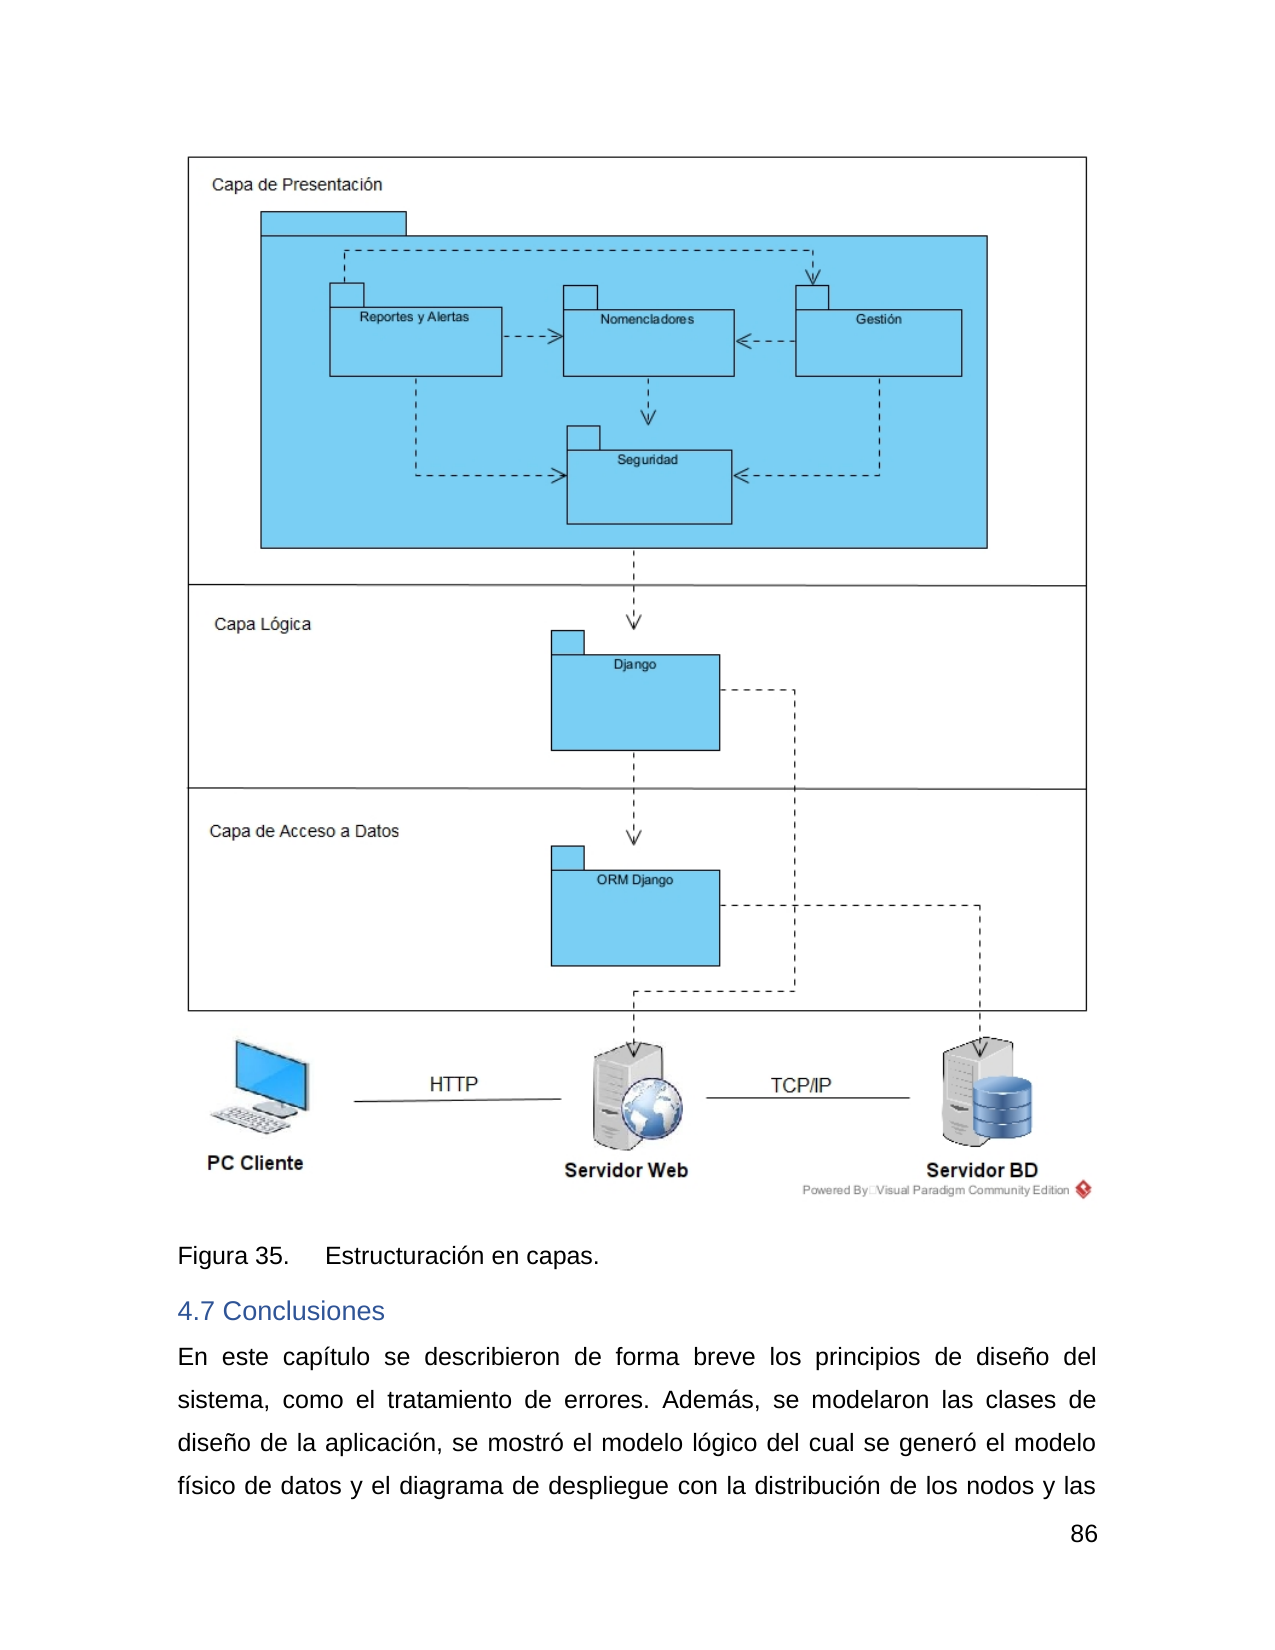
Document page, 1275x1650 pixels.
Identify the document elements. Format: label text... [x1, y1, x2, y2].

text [177, 1342, 1098, 1500]
text Estructuración en capas. [177, 1241, 1098, 1270]
subtitle 4.7 Conclusiones [177, 1295, 1098, 1326]
picture [177, 147, 1098, 1210]
